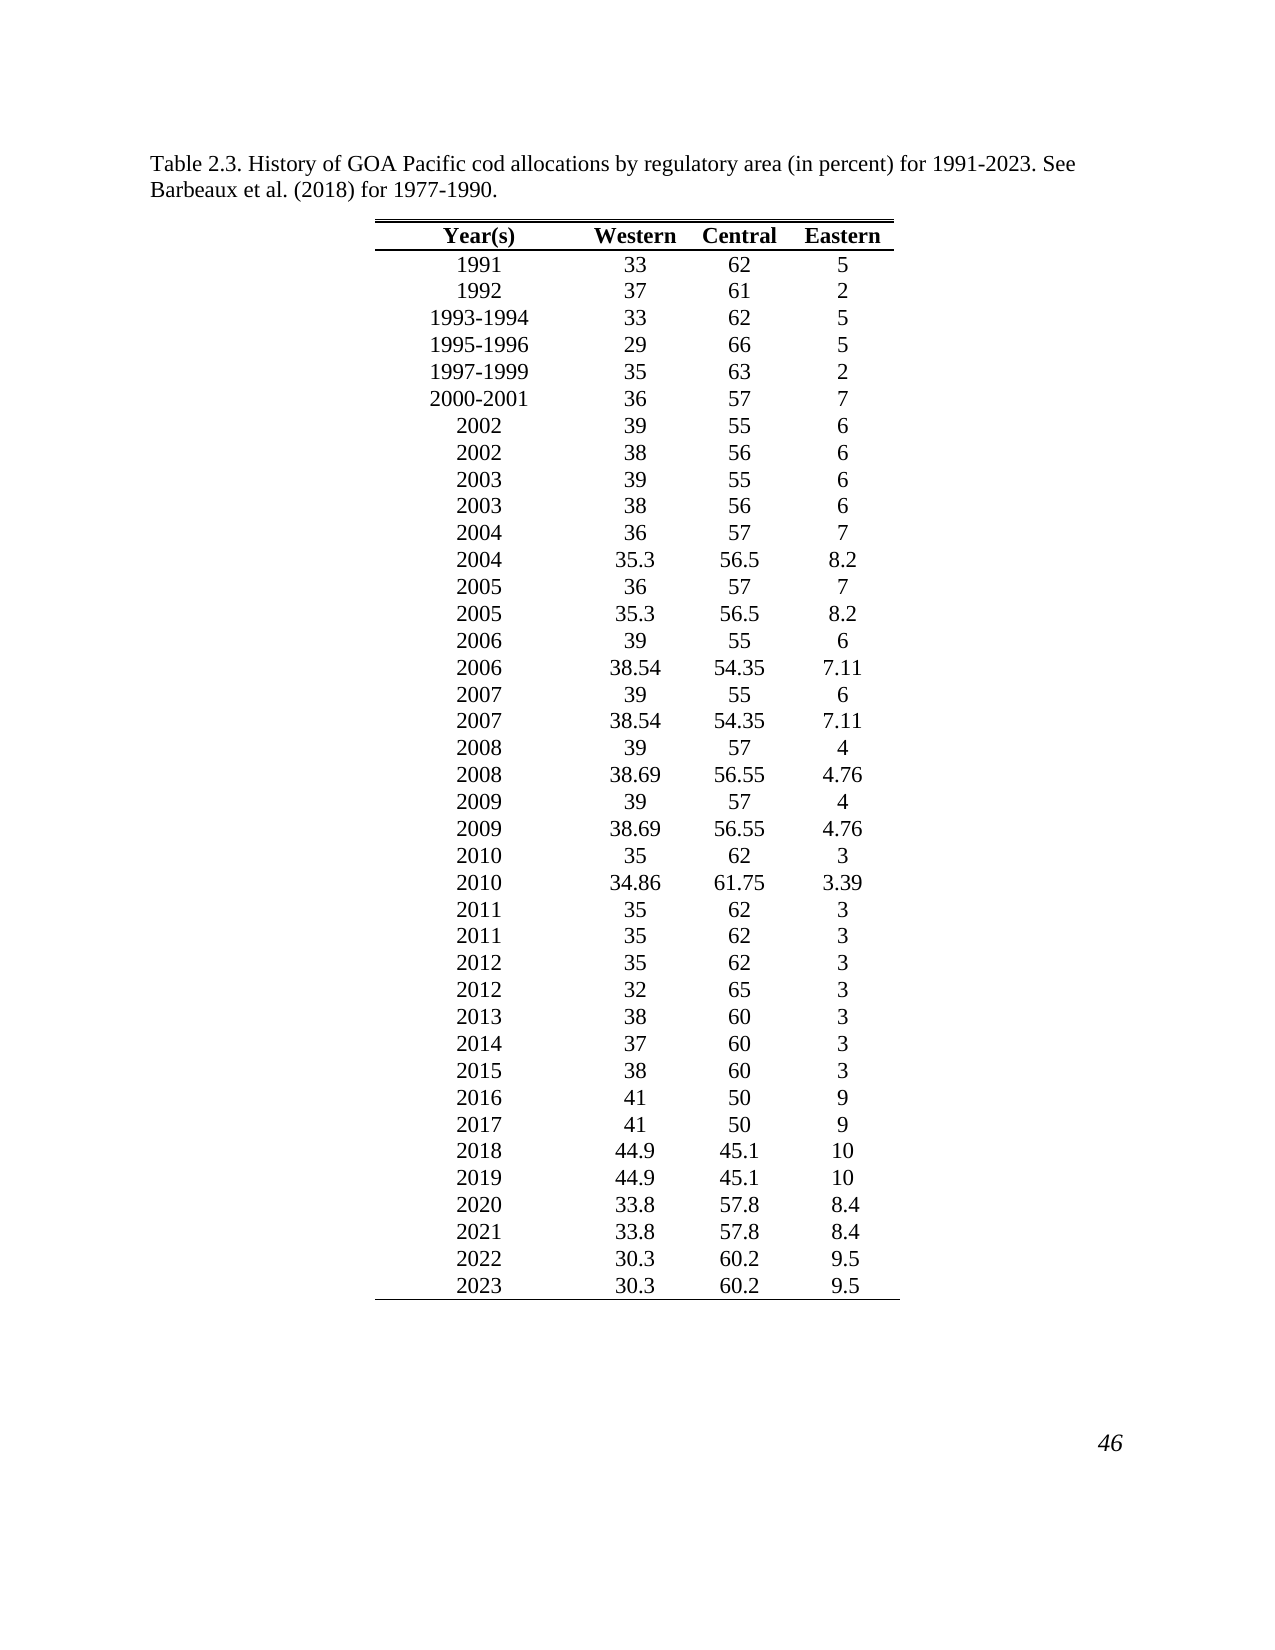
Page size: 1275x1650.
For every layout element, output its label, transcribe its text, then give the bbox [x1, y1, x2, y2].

table_cell 36 [583, 573, 688, 600]
table_cell 57 [688, 385, 791, 412]
table_cell 9.5 [791, 1272, 899, 1298]
table_cell 4.76 [791, 761, 894, 788]
table_cell 60.2 [688, 1272, 791, 1298]
table_cell 2008 [375, 734, 582, 761]
table_cell 6 [791, 680, 894, 707]
table_cell 10 [791, 1164, 894, 1191]
table_cell 1997-1999 [375, 358, 582, 385]
table_cell 56.5 [688, 546, 791, 573]
table_cell 2012 [375, 949, 582, 976]
table_cell 4 [791, 788, 894, 815]
table_cell 33.8 [583, 1218, 688, 1245]
table_cell 2008 [375, 761, 582, 788]
table_cell 8.2 [791, 600, 894, 627]
table_cell 44.9 [583, 1164, 688, 1191]
table_cell 2010 [375, 869, 582, 895]
table_cell 2019 [375, 1164, 582, 1191]
table_cell 3 [791, 1030, 894, 1057]
table_cell 39 [583, 734, 688, 761]
table_cell 4 [791, 734, 894, 761]
table_cell 9 [791, 1110, 894, 1137]
table_cell 7.11 [791, 654, 894, 680]
table_cell 2 [791, 358, 894, 385]
table_cell 33 [583, 304, 688, 331]
table_cell 2011 [375, 922, 582, 949]
table_cell 2002 [375, 439, 582, 465]
table_cell 45.1 [688, 1137, 791, 1164]
table_cell 7 [791, 385, 894, 412]
table_cell 35 [583, 358, 688, 385]
table_cell 1992 [375, 277, 582, 304]
table_cell 50 [688, 1110, 791, 1137]
table_cell 63 [688, 358, 791, 385]
table_cell 62 [688, 922, 791, 949]
table_cell 2023 [375, 1272, 582, 1298]
table_cell 6 [791, 627, 894, 653]
table_cell 29 [583, 331, 688, 358]
table_cell 7 [791, 519, 894, 546]
table_cell 56.55 [688, 815, 791, 842]
table_cell 36 [583, 385, 688, 412]
table_cell 6 [791, 465, 894, 492]
table_cell 39 [583, 465, 688, 492]
table_cell 1993-1994 [375, 304, 582, 331]
table_cell 57 [688, 573, 791, 600]
table_cell 55 [688, 680, 791, 707]
table_cell 2003 [375, 492, 582, 519]
text Table 2.3. History of GOA Pacific cod allocations by regulatory area (in percent) for 1991-2023. See Barbeaux et al. (2018) for 1977-1990. [150, 150, 1125, 203]
table_cell 61 [688, 277, 791, 304]
table_cell 61.75 [688, 869, 791, 895]
table_cell 2006 [375, 654, 582, 680]
table_cell 62 [688, 895, 791, 922]
table_cell 39 [583, 627, 688, 653]
table_cell 3 [791, 842, 894, 868]
table_cell 30.3 [583, 1272, 688, 1298]
table_cell 2015 [375, 1057, 582, 1083]
table_cell 60 [688, 1057, 791, 1083]
table_cell 32 [583, 976, 688, 1003]
table_cell 30.3 [583, 1245, 688, 1272]
table_cell 57.8 [688, 1218, 791, 1245]
table_cell 60 [688, 1030, 791, 1057]
table_cell 45.1 [688, 1164, 791, 1191]
table_header Year(s) [375, 223, 582, 249]
table_cell 2010 [375, 842, 582, 868]
table_cell 2000-2001 [375, 385, 582, 412]
table_cell 35 [583, 842, 688, 868]
table_cell 39 [583, 788, 688, 815]
table_cell 57 [688, 734, 791, 761]
table_cell 8.2 [791, 546, 894, 573]
table_cell 2007 [375, 707, 582, 734]
table_cell 3 [791, 976, 894, 1003]
table_cell 10 [791, 1137, 894, 1164]
table_cell 39 [583, 412, 688, 438]
table_cell 7.11 [791, 707, 894, 734]
table_cell 57.8 [688, 1191, 791, 1218]
table_cell 55 [688, 465, 791, 492]
table_cell 35 [583, 922, 688, 949]
table_cell 6 [791, 439, 894, 465]
table_cell 33.8 [583, 1191, 688, 1218]
table_cell 7 [791, 573, 894, 600]
table_cell 6 [791, 492, 894, 519]
table_cell 50 [688, 1084, 791, 1110]
table_cell 38 [583, 1057, 688, 1083]
table_cell 8.4 [791, 1218, 899, 1245]
table_cell 9.5 [791, 1245, 899, 1272]
table_cell 55 [688, 627, 791, 653]
table_cell 55 [688, 412, 791, 438]
table_cell 38 [583, 1003, 688, 1030]
table_cell 60 [688, 1003, 791, 1030]
table_cell 3 [791, 922, 894, 949]
table_cell 56 [688, 492, 791, 519]
table_cell 3 [791, 1057, 894, 1083]
table_cell 60.2 [688, 1245, 791, 1272]
table_cell 38.69 [583, 761, 688, 788]
table_cell 41 [583, 1110, 688, 1137]
table_cell 62 [688, 949, 791, 976]
table_cell 2007 [375, 680, 582, 707]
table_cell 36 [583, 519, 688, 546]
table_cell 35.3 [583, 600, 688, 627]
table_cell 34.86 [583, 869, 688, 895]
table_cell 2002 [375, 412, 582, 438]
table_cell 38.54 [583, 707, 688, 734]
table_cell 2004 [375, 546, 582, 573]
table_cell 2009 [375, 788, 582, 815]
table_cell 35 [583, 949, 688, 976]
table_cell 44.9 [583, 1137, 688, 1164]
table_cell 37 [583, 277, 688, 304]
table_cell 56 [688, 439, 791, 465]
table_cell 62 [688, 304, 791, 331]
table_cell 8.4 [791, 1191, 899, 1218]
table_cell 5 [791, 251, 894, 277]
table_cell 2011 [375, 895, 582, 922]
table_cell 57 [688, 519, 791, 546]
table_cell 33 [583, 251, 688, 277]
table_cell 3 [791, 949, 894, 976]
table_cell 2003 [375, 465, 582, 492]
table_cell 2009 [375, 815, 582, 842]
table_cell 2013 [375, 1003, 582, 1030]
table_cell 62 [688, 251, 791, 277]
table_header Western [583, 223, 688, 249]
table_cell 2017 [375, 1110, 582, 1137]
table_cell 5 [791, 331, 894, 358]
table_cell 2004 [375, 519, 582, 546]
table_cell 6 [791, 412, 894, 438]
table_cell 2006 [375, 627, 582, 653]
table_cell 2012 [375, 976, 582, 1003]
table_header Central [688, 223, 791, 249]
table_cell 2021 [375, 1218, 582, 1245]
table_cell 65 [688, 976, 791, 1003]
table_cell 66 [688, 331, 791, 358]
table_cell 5 [791, 304, 894, 331]
table_cell 38.54 [583, 654, 688, 680]
table_header Eastern [791, 223, 894, 249]
table_cell 2020 [375, 1191, 582, 1218]
table_cell 37 [583, 1030, 688, 1057]
table_cell 2018 [375, 1137, 582, 1164]
table_cell 35.3 [583, 546, 688, 573]
table_cell 56.55 [688, 761, 791, 788]
table_cell 9 [791, 1084, 894, 1110]
table_cell 35 [583, 895, 688, 922]
table_cell 2005 [375, 573, 582, 600]
table_cell 1995-1996 [375, 331, 582, 358]
table_cell 62 [688, 842, 791, 868]
table_cell 56.5 [688, 600, 791, 627]
table_cell 2016 [375, 1084, 582, 1110]
table_cell 41 [583, 1084, 688, 1110]
table_cell 54.35 [688, 654, 791, 680]
table_cell 1991 [375, 251, 582, 277]
table_cell 2 [791, 277, 894, 304]
table_cell 2014 [375, 1030, 582, 1057]
table_cell 2005 [375, 600, 582, 627]
table_cell 38 [583, 492, 688, 519]
table_cell 38.69 [583, 815, 688, 842]
table_cell 2022 [375, 1245, 582, 1272]
table_cell 3 [791, 1003, 894, 1030]
table_cell 39 [583, 680, 688, 707]
table_cell 54.35 [688, 707, 791, 734]
table_cell 3.39 [791, 869, 894, 895]
table_cell 57 [688, 788, 791, 815]
table_cell 3 [791, 895, 894, 922]
table_cell 4.76 [791, 815, 894, 842]
table_cell 38 [583, 439, 688, 465]
